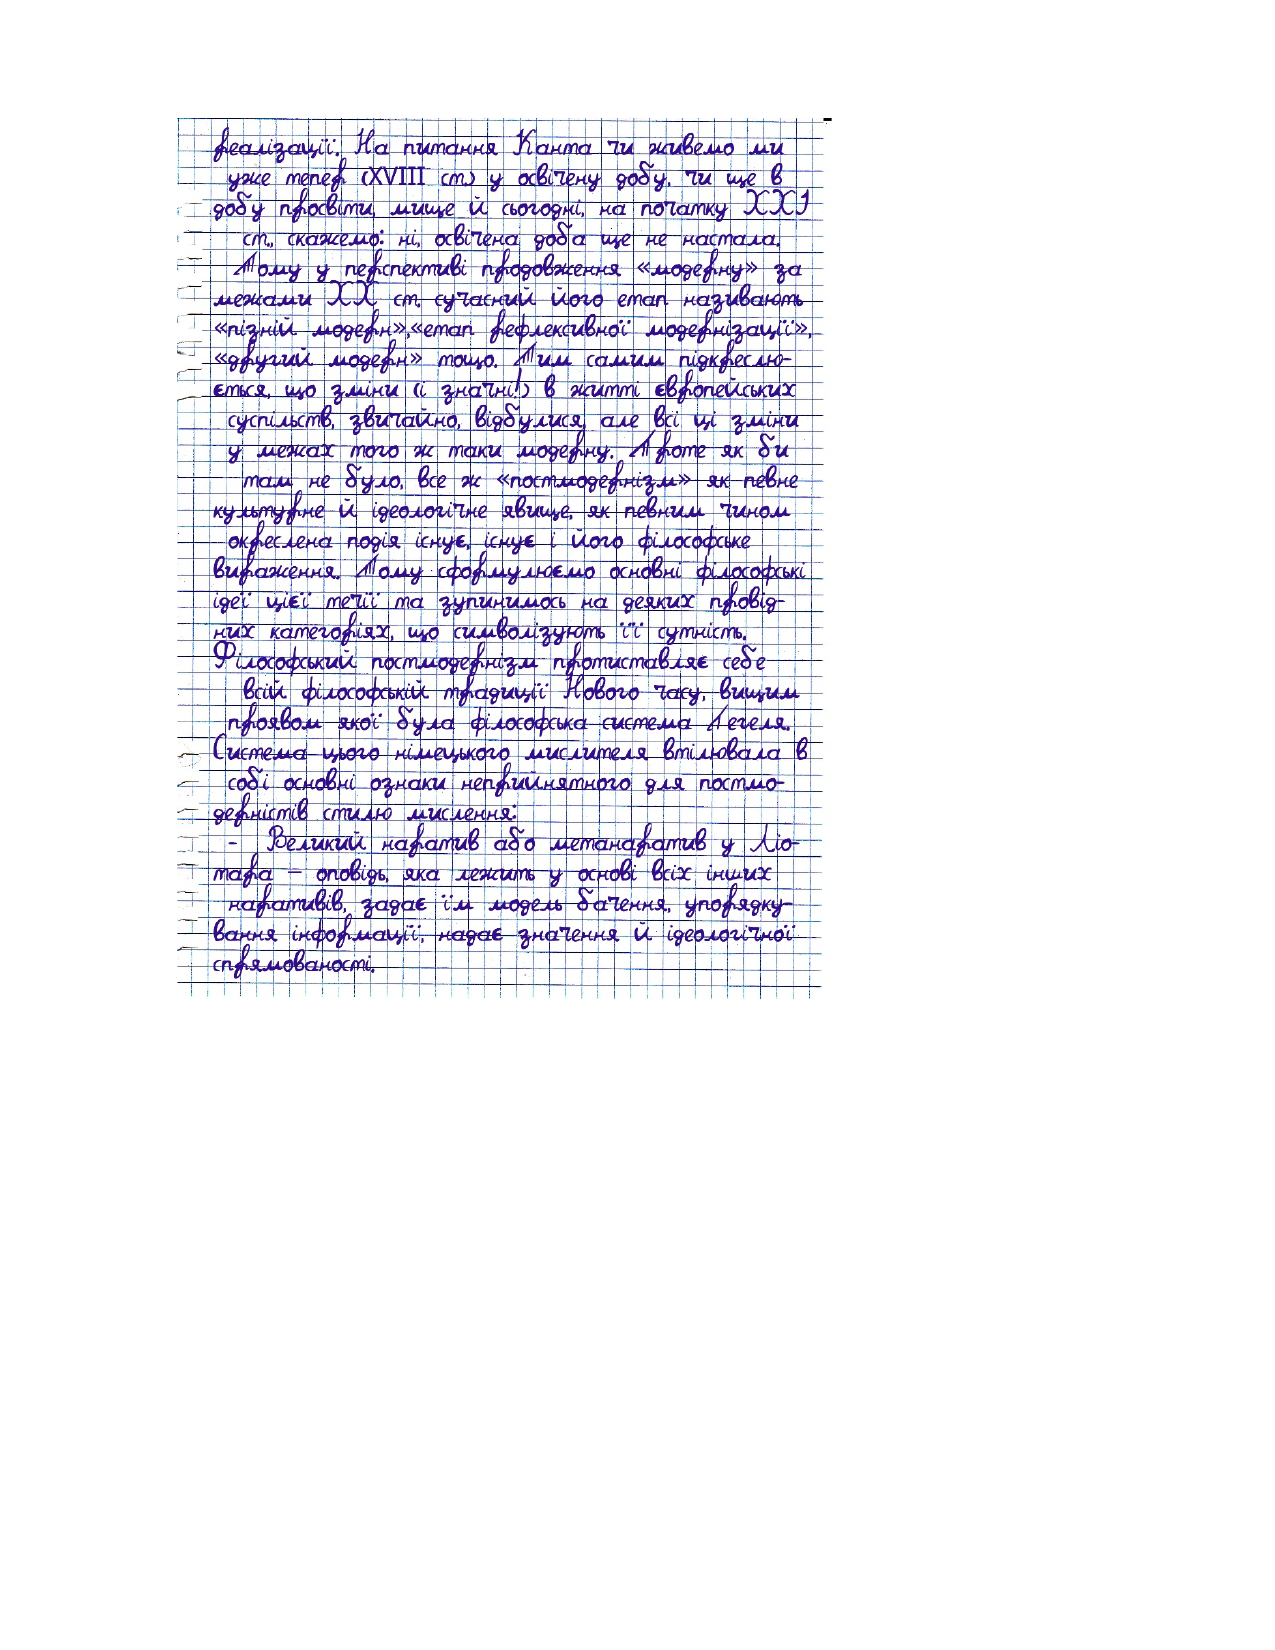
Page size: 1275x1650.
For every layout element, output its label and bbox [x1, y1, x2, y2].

picture [177, 118, 832, 1001]
